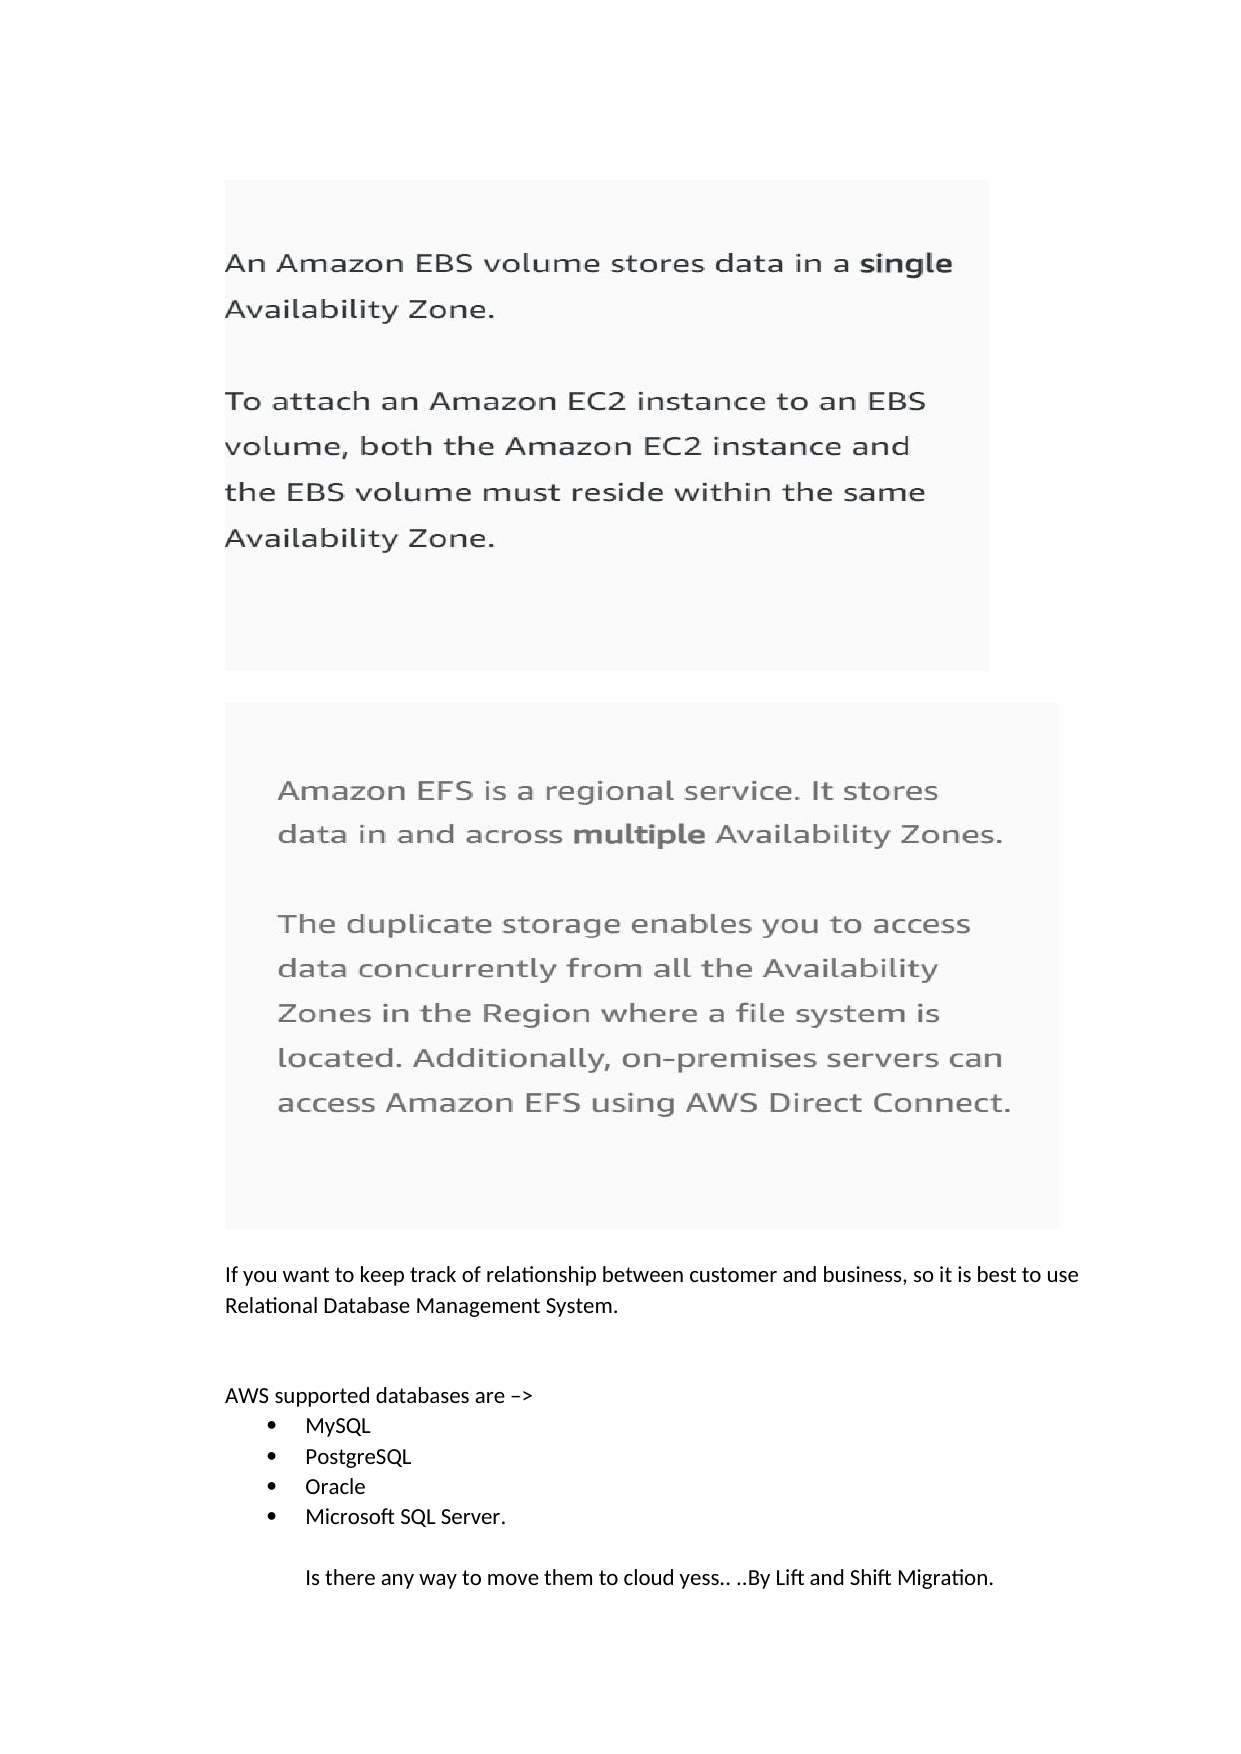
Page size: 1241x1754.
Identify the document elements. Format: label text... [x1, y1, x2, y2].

list Is there any way to move them to cloud yess.. ..By Lift and Shift Migration. [305, 1563, 1090, 1591]
list If you want to keep track of relationship between customer and business, so it is best to use Relational Database Management System. [225, 1261, 1090, 1319]
picture [225, 703, 1060, 1229]
list Microsoft SQL Server. [268, 1502, 1090, 1530]
list AWS supported databases are –> [225, 1381, 1090, 1409]
picture [225, 180, 989, 671]
list MySQL [268, 1412, 1090, 1440]
list PostgreSQL [268, 1442, 1090, 1470]
list Oracle [268, 1472, 1090, 1500]
